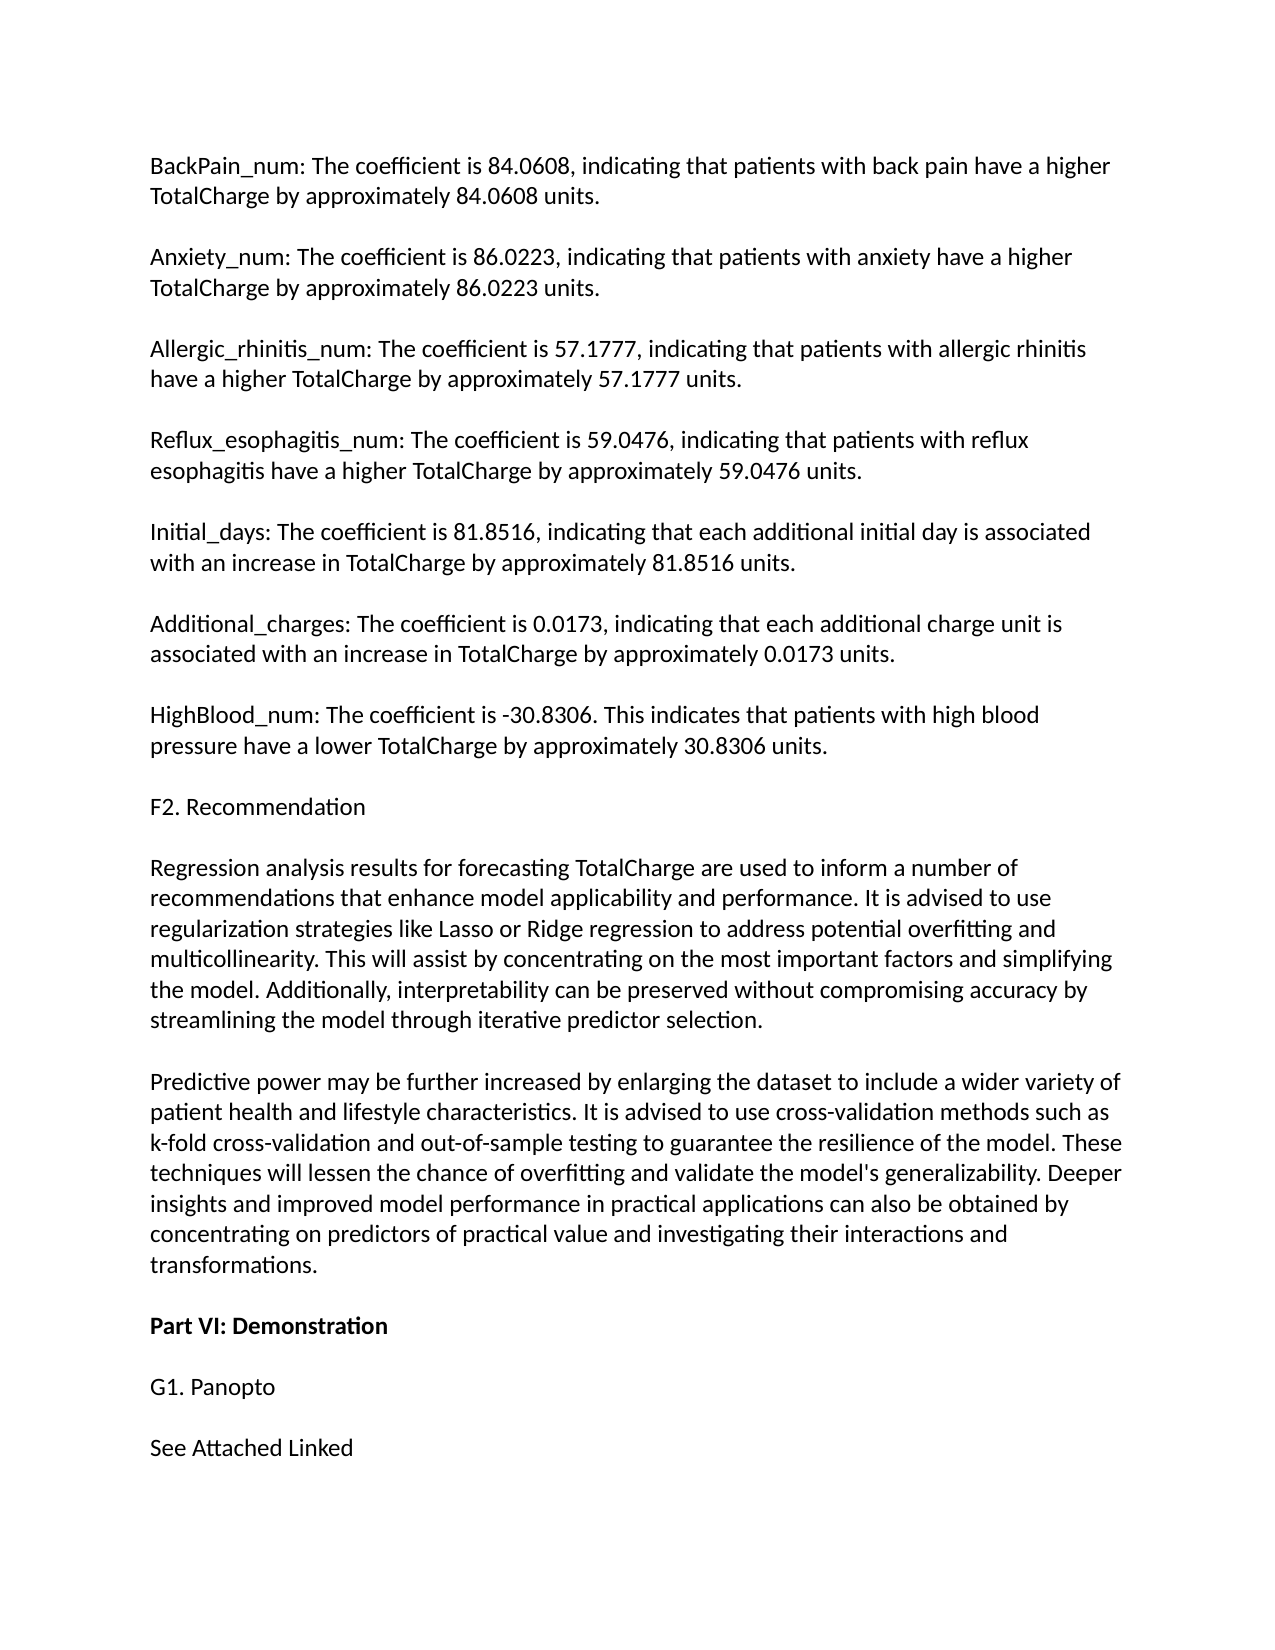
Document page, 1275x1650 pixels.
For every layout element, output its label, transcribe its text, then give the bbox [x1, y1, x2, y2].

text See Attached Linked [150, 1432, 1125, 1462]
text Additional_charges: The coefficient is 0.0173, indicating that each additional charge unit is associated with an increase in TotalCharge by approximately 0.0173 units. [150, 608, 1125, 669]
text Part VI: Demonstration [150, 1310, 1125, 1340]
text F2. Recommendation [150, 791, 1125, 821]
text BackPain_num: The coefficient is 84.0608, indicating that patients with back pain have a higher TotalCharge by approximately 84.0608 units. [150, 150, 1125, 211]
text Allergic_rhinitis_num: The coefficient is 57.1777, indicating that patients with allergic rhinitis have a higher TotalCharge by approximately 57.1777 units. [150, 333, 1125, 394]
text Regression analysis results for forecasting TotalCharge are used to inform a number of recommendations that enhance model applicability and performance. It is advised to use regularization strategies like Lasso or Ridge regression to address potential overfitting and multicollinearity. This will assist by concentrating on the most important factors and simplifying the model. Additionally, interpretability can be preserved without compromising accuracy by streamlining the model through iterative predictor selection. [150, 852, 1125, 1035]
text Reflux_esophagitis_num: The coefficient is 59.0476, indicating that patients with reflux esophagitis have a higher TotalCharge by approximately 59.0476 units. [150, 425, 1125, 486]
text G1. Panopto [150, 1371, 1125, 1401]
text Anxiety_num: The coefficient is 86.0223, indicating that patients with anxiety have a higher TotalCharge by approximately 86.0223 units. [150, 242, 1125, 303]
text Predictive power may be further increased by enlarging the dataset to include a wider variety of patient health and lifestyle characteristics. It is advised to use cross-validation methods such as k-fold cross-validation and out-of-sample testing to guarantee the resilience of the model. These techniques will lessen the chance of overfitting and validate the model's generalizability. Deeper insights and improved model performance in practical applications can also be obtained by concentrating on predictors of practical value and investigating their interactions and transformations. [150, 1066, 1125, 1279]
text Initial_days: The coefficient is 81.8516, indicating that each additional initial day is associated with an increase in TotalCharge by approximately 81.8516 units. [150, 516, 1125, 577]
text HighBlood_num: The coefficient is -30.8306. This indicates that patients with high blood pressure have a lower TotalCharge by approximately 30.8306 units. [150, 699, 1125, 760]
